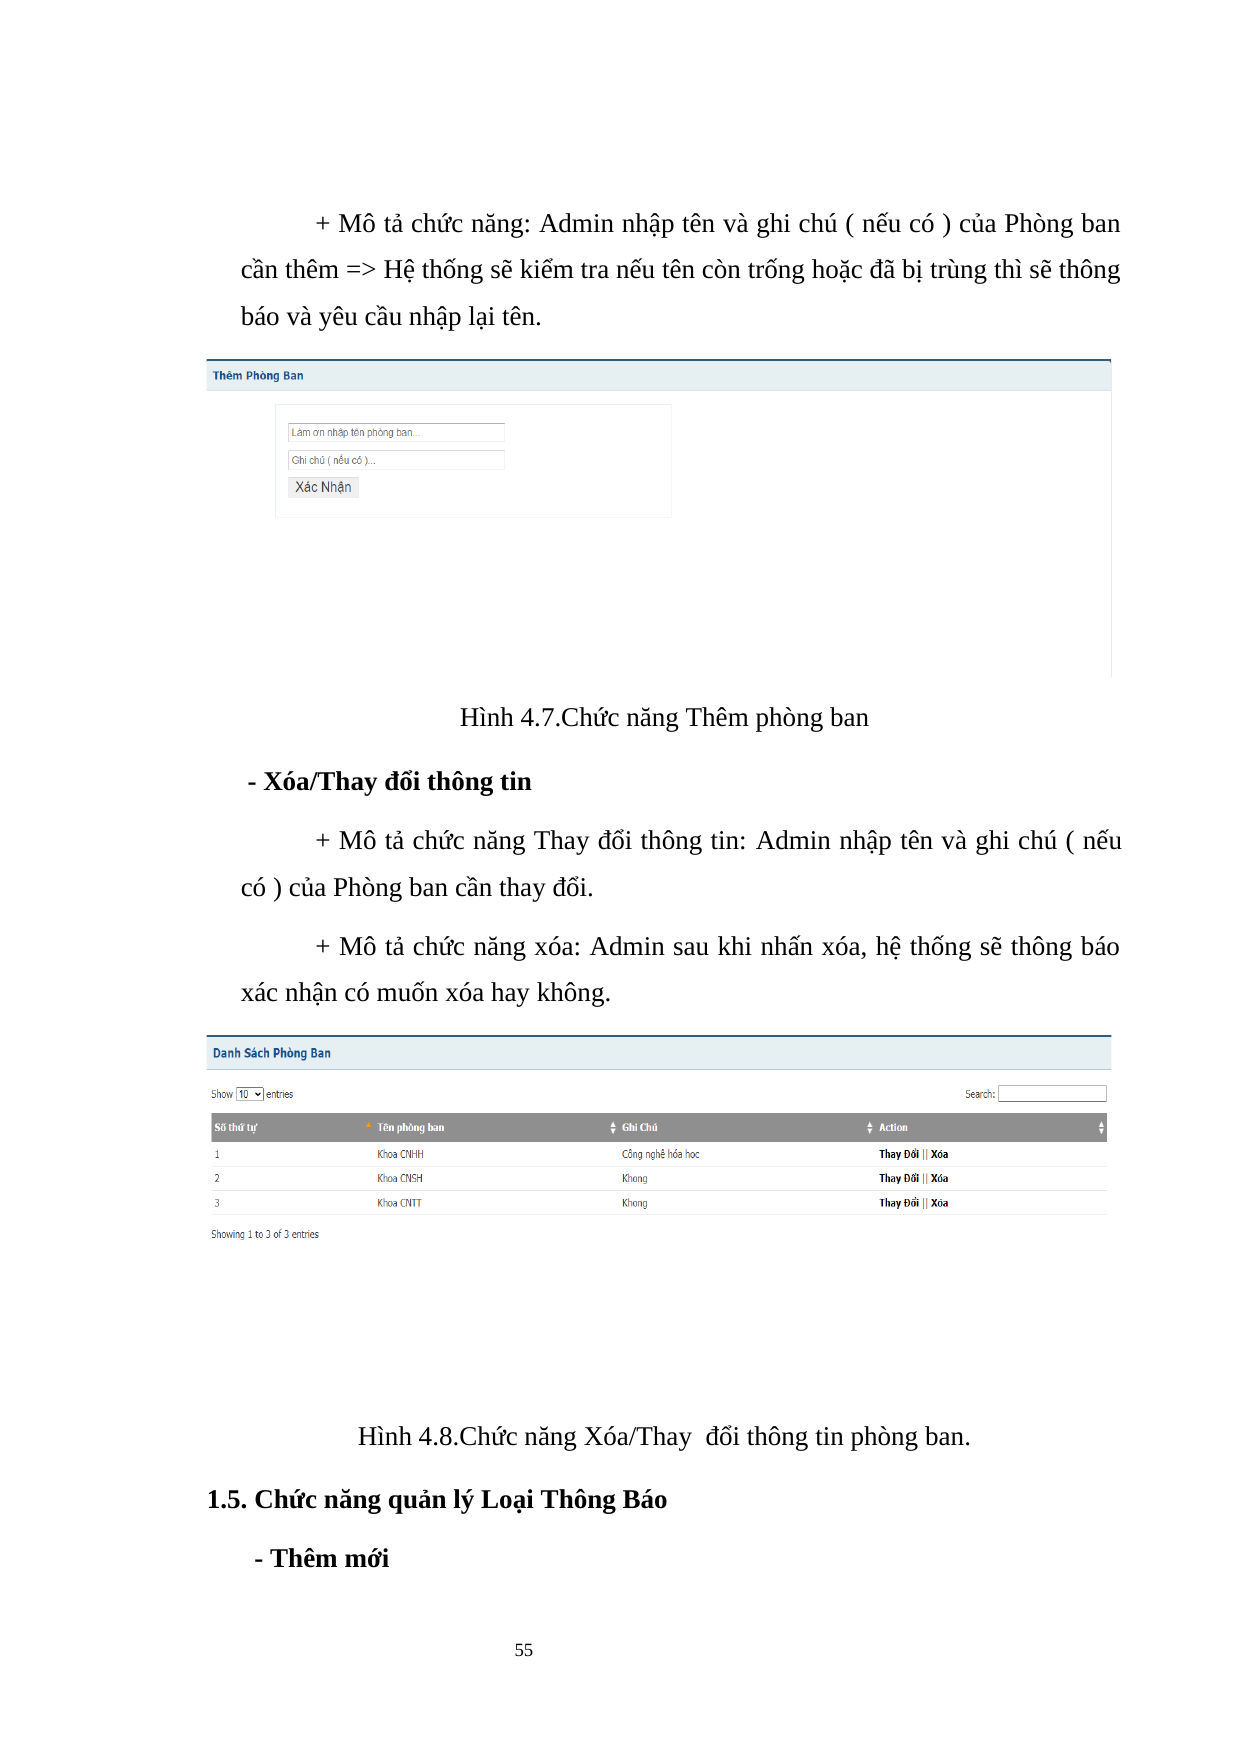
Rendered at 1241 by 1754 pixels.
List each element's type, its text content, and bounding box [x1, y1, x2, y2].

list - Xóa/Thay đổi thông tin [207, 765, 1122, 796]
list - Thêm mới [241, 1543, 1122, 1574]
text Hình 4.7.Chức năng Thêm phòng ban [207, 701, 1122, 733]
list + Mô tả chức năng: Admin nhập tên và ghi chú ( nếu có ) của Phòng ban cần thêm => Hệ thống sẽ kiểm tra nếu tên còn trống hoặc đã bị trùng thì sẽ thông báo và yêu cầu nhập lại tên. [241, 207, 1122, 331]
picture [206, 1035, 1112, 1396]
list + Mô tả chức năng xóa: Admin sau khi nhấn xóa, hệ thống sẽ thông báo xác nhận có muốn xóa hay không. [241, 930, 1122, 1008]
list Chức năng quản lý Loại Thông Báo [207, 1483, 1122, 1514]
text Hình 4.8.Chức năng Xóa/Thay đổi thông tin phòng ban. [207, 1420, 1122, 1451]
picture [206, 359, 1112, 677]
list + Mô tả chức năng Thay đổi thông tin: Admin nhập tên và ghi chú ( nếu có ) của Phòng ban cần thay đổi. [241, 824, 1122, 902]
